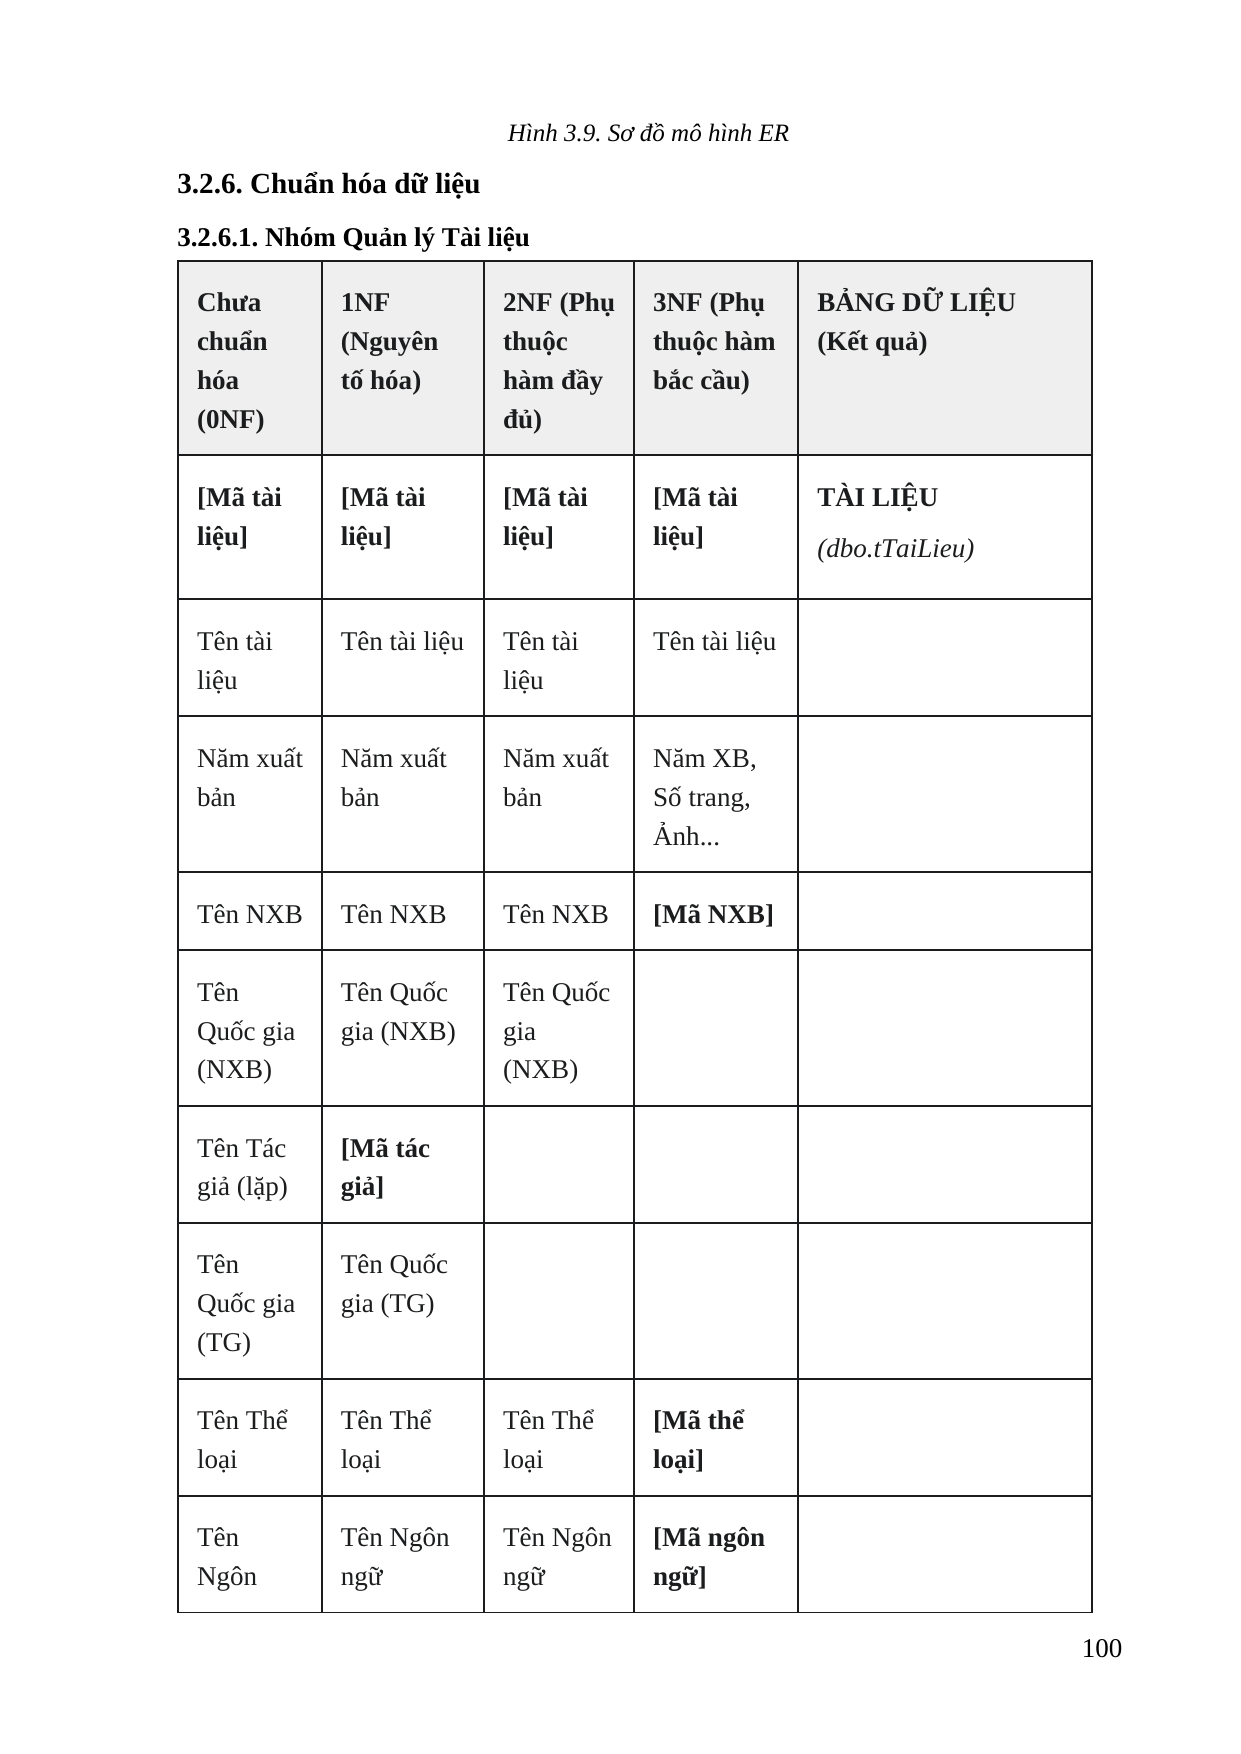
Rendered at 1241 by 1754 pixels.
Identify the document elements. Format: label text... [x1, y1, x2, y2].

table_cell Tên NXB [323, 873, 483, 949]
table_cell Tên Tác giả (lặp) [179, 1107, 321, 1222]
table_cell Tên Quốc gia (TG) [179, 1224, 321, 1378]
table_cell [635, 951, 797, 1105]
table_cell [799, 600, 1091, 715]
table_cell Tên tài liệu [635, 600, 797, 715]
table_cell Tên Ngôn ngữ [323, 1497, 483, 1612]
table_cell [799, 873, 1091, 949]
table_cell [799, 1224, 1091, 1378]
table_cell [799, 1107, 1091, 1222]
table_cell Tên Thể loại [485, 1380, 633, 1495]
table_cell [Mã tài liệu] [635, 456, 797, 598]
table_cell [799, 951, 1091, 1105]
table_cell Tên tài liệu [323, 600, 483, 715]
table_cell [635, 1224, 797, 1378]
table_header BẢNG DỮ LIỆU (Kết quả) [799, 262, 1091, 454]
table_cell [Mã ngôn ngữ] [635, 1497, 797, 1612]
table_cell [Mã tài liệu] [485, 456, 633, 598]
table_cell [Mã tài liệu] [323, 456, 483, 598]
table_cell Tên NXB [179, 873, 321, 949]
table_cell Năm XB, Số trang, Ảnh... [635, 717, 797, 871]
table_cell Tên tài liệu [485, 600, 633, 715]
table_cell Tên NXB [485, 873, 633, 949]
table_header 1NF (Nguyên tố hóa) [323, 262, 483, 454]
subtitle 3.2.6.1. Nhóm Quản lý Tài liệu [177, 221, 1122, 252]
table_header 3NF (Phụ thuộc hàm bắc cầu) [635, 262, 797, 454]
table_cell [Mã tài liệu] [179, 456, 321, 598]
table_cell [485, 1107, 633, 1222]
table_cell Năm xuất bản [179, 717, 321, 871]
table_cell [Mã NXB] [635, 873, 797, 949]
table_cell Tên tài liệu [179, 600, 321, 715]
table_cell Năm xuất bản [485, 717, 633, 871]
subtitle Hình 3.9. Sơ đồ mô hình ER [177, 118, 1122, 147]
table_cell [635, 1107, 797, 1222]
table_header Chưa chuẩn hóa (0NF) [179, 262, 321, 454]
table_cell Tên Quốc gia (TG) [323, 1224, 483, 1378]
table_cell [485, 1224, 633, 1378]
table_cell [799, 717, 1091, 871]
table_cell Tên Thể loại [179, 1380, 321, 1495]
table_cell Tên Quốc gia (NXB) [485, 951, 633, 1105]
table_cell Tên Thể loại [323, 1380, 483, 1495]
table_cell [Mã thể loại] [635, 1380, 797, 1495]
table_cell Tên Quốc gia (NXB) [179, 951, 321, 1105]
table_cell TÀI LIỆU (dbo.tTaiLieu) [799, 456, 1091, 598]
table_cell Tên Ngôn ngữ [485, 1497, 633, 1612]
table_cell Tên Ngôn ngữ [179, 1497, 321, 1612]
table_cell Năm xuất bản [323, 717, 483, 871]
table_header 2NF (Phụ thuộc hàm đầy đủ) [485, 262, 633, 454]
table_cell Tên Quốc gia (NXB) [323, 951, 483, 1105]
table_cell [799, 1497, 1091, 1612]
table_cell [Mã tác giả] [323, 1107, 483, 1222]
subtitle 3.2.6. Chuẩn hóa dữ liệu [177, 166, 1122, 200]
table_cell [799, 1380, 1091, 1495]
